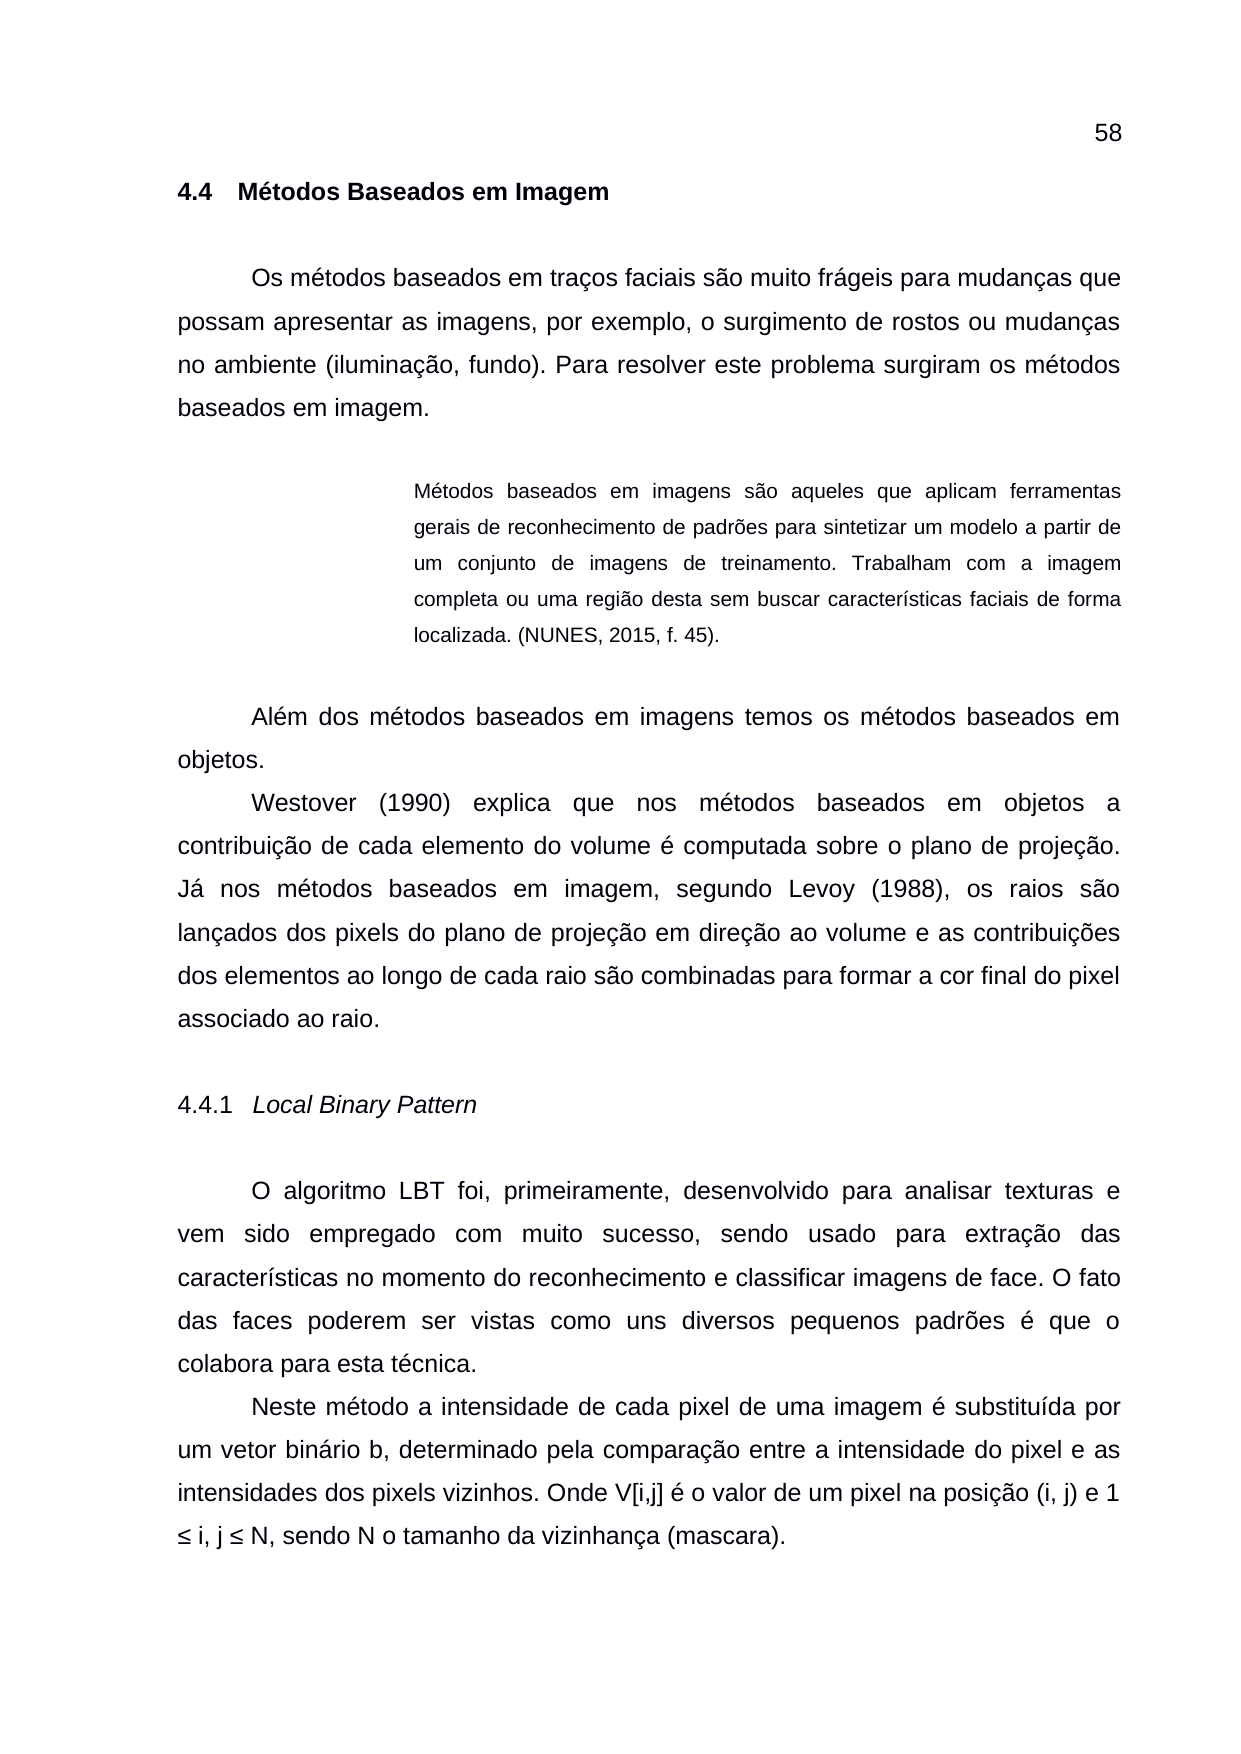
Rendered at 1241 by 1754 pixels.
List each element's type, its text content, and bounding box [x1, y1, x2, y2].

text Os métodos baseados em traços faciais são muito frágeis para mudanças que possam apresentar as imagens, por exemplo, o surgimento de rostos ou mudanças no ambiente (iluminação, fundo). Para resolver este problema surgiram os métodos baseados em imagem. [177, 263, 1122, 422]
text O algoritmo LBT foi, primeiramente, desenvolvido para analisar texturas e vem sido empregado com muito sucesso, sendo usado para extração das características no momento do reconhecimento e classificar imagens de face. O fato das faces poderem ser vistas como uns diversos pequenos padrões é que o colabora para esta técnica. [177, 1176, 1122, 1377]
text Métodos baseados em imagens são aqueles que aplicam ferramentas gerais de reconhecimento de padrões para sintetizar um modelo a partir de um conjunto de imagens de treinamento. Trabalham com a imagem completa ou uma região desta sem buscar características faciais de forma localizada. (NUNES, 2015, f. 45). [413, 479, 1122, 647]
text Neste método a intensidade de cada pixel de uma imagem é substituída por um vetor binário b, determinado pela comparação entre a intensidade do pixel e as intensidades dos pixels vizinhos. Onde V[i,j] é o valor de um pixel na posição (i, j) e 1 ≤ i, j ≤ N, sendo N o tamanho da vizinhança (mascara). [177, 1392, 1122, 1550]
text Além dos métodos baseados em imagens temos os métodos baseados em objetos. [177, 702, 1122, 774]
subtitle Métodos Baseados em Imagem [177, 177, 1122, 206]
subtitle Local Binary Pattern [177, 1090, 1122, 1119]
text Westover (1990) explica que nos métodos baseados em objetos a contribuição de cada elemento do volume é computada sobre o plano de projeção. Já nos métodos baseados em imagem, segundo Levoy (1988), os raios são lançados dos pixels do plano de projeção em direção ao volume e as contribuições dos elementos ao longo de cada raio são combinadas para formar a cor final do pixel associado ao raio. [177, 788, 1122, 1032]
